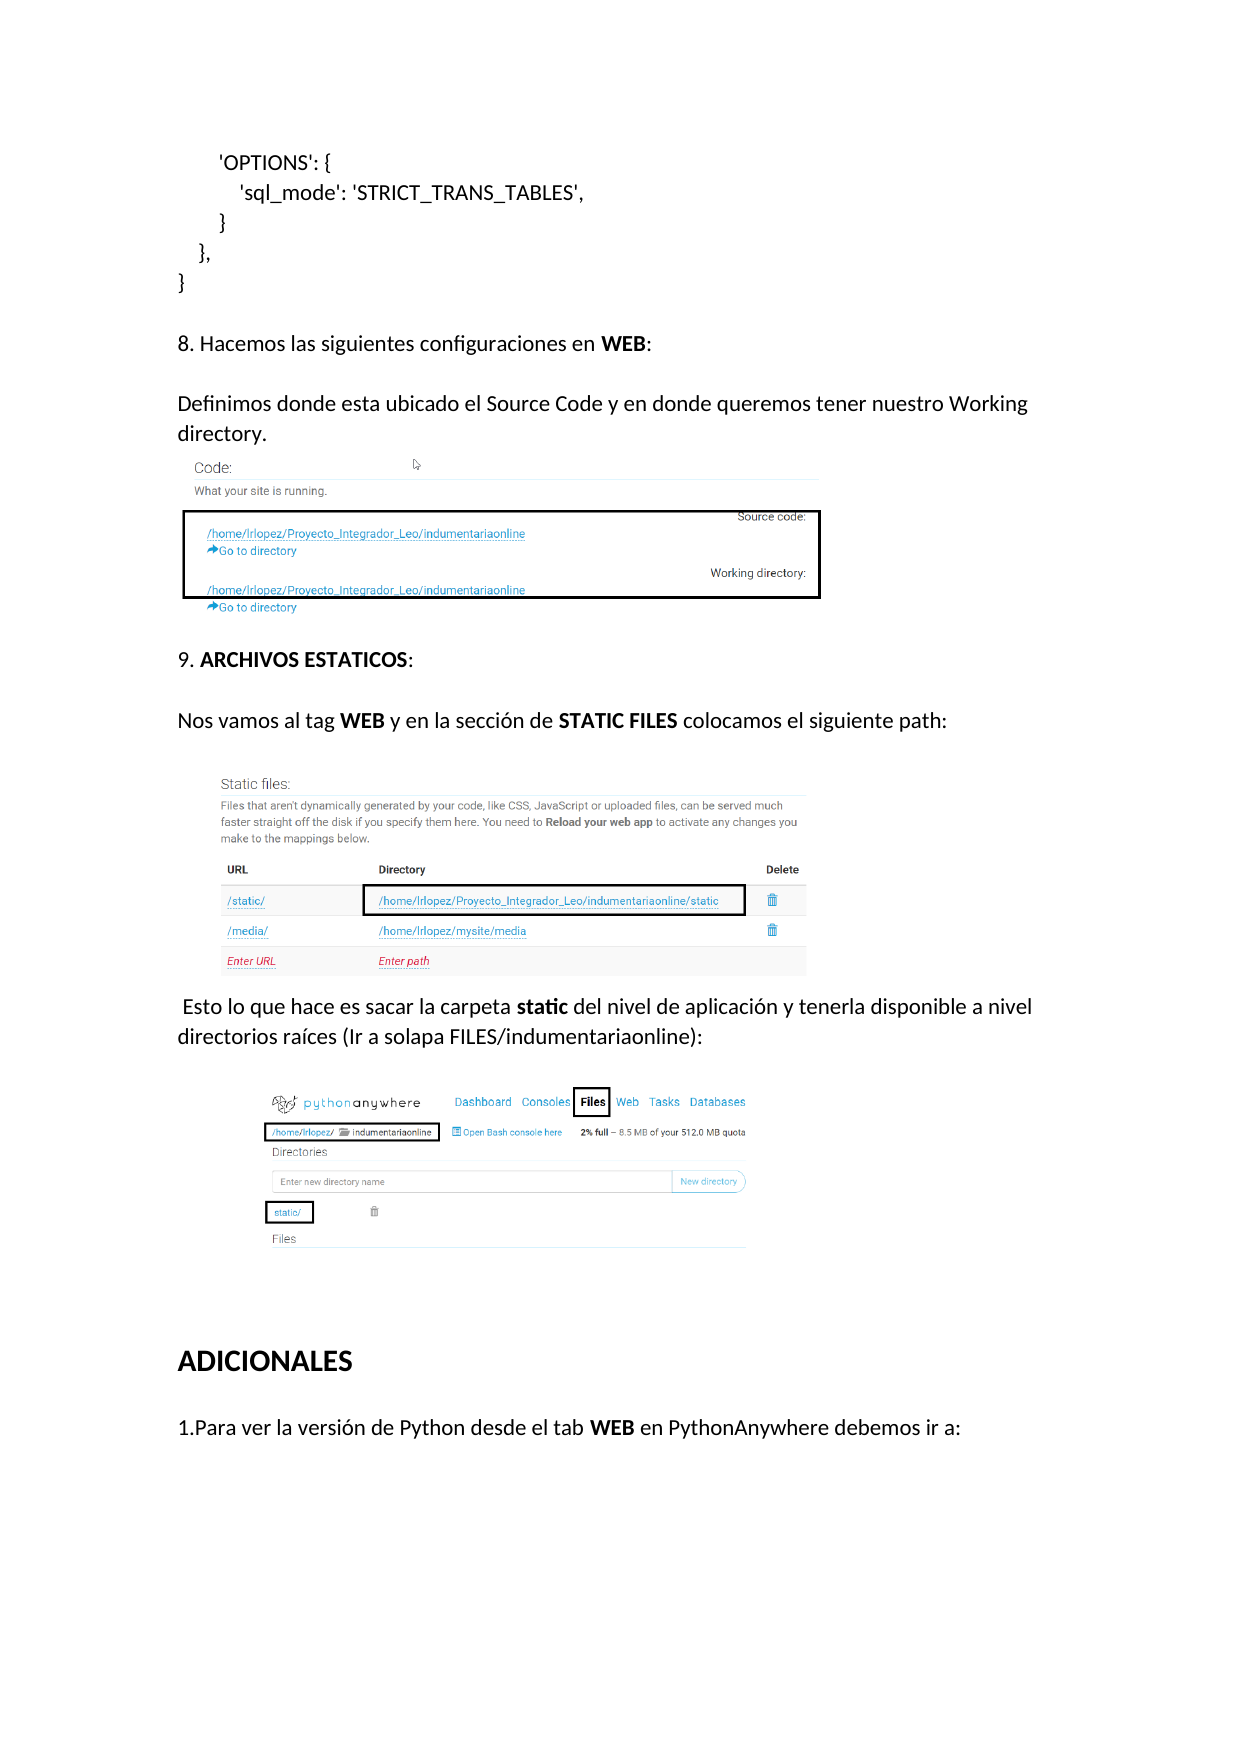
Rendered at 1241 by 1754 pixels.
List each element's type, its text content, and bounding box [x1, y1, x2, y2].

picture [239, 1082, 750, 1249]
picture [197, 766, 807, 991]
text ADICIONALES [177, 1341, 1063, 1379]
text } [177, 268, 1063, 296]
picture [177, 449, 827, 614]
text 1.Para ver la versión de Python desde el tab WEB en PythonAnywhere debemos ir a: [177, 1413, 1063, 1441]
text Definimos donde esta ubicado el Source Code y en donde queremos tener nuestro Working directory. [177, 389, 1063, 447]
text }, [177, 238, 1063, 266]
text Nos vamos al tag WEB y en la sección de STATIC FILES colocamos el siguiente path: [177, 706, 1063, 734]
text 8. Hacemos las siguientes configuraciones en WEB: [177, 329, 1063, 357]
text 9. ARCHIVOS ESTATICOS: [177, 646, 1063, 673]
text } [177, 208, 1063, 236]
text 'sql_mode': 'STRICT_TRANS_TABLES', [177, 178, 1063, 206]
text 'OPTIONS': { [177, 148, 1063, 176]
text Esto lo que hace es sacar la carpeta static del nivel de aplicación y tenerla disponible a nivel directorios raíces (Ir a solapa FILES/indumentariaonline): [177, 992, 1063, 1051]
